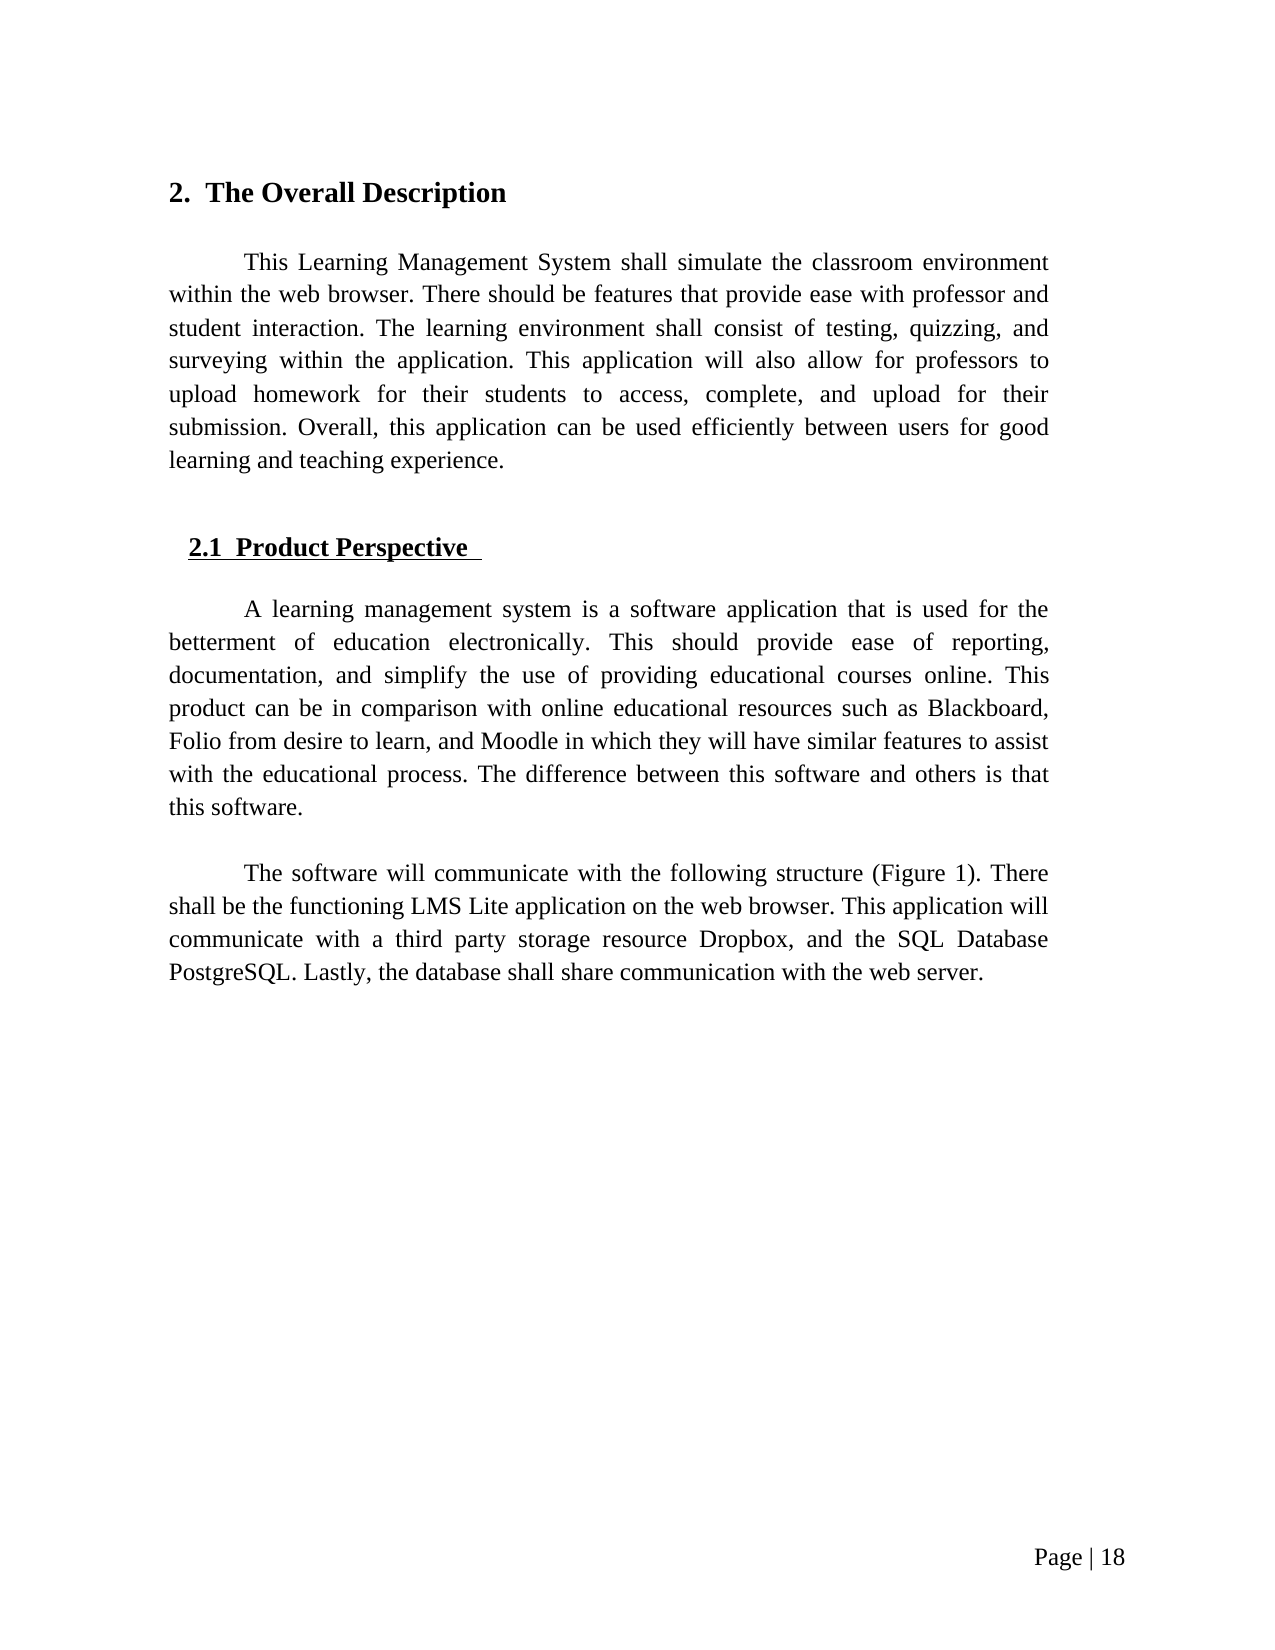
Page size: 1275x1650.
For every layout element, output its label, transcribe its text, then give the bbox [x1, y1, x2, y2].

subtitle 2.1 Product Perspective [188, 532, 1050, 563]
text This Learning Management System shall simulate the classroom environment within the web browser. There should be features that provide ease with professor and student interaction. The learning environment shall consist of testing, quizzing, and surveying within the application. This application will also allow for professors to upload homework for their students to access, complete, and upload for their submission. Overall, this application can be used efficiently between users for good learning and teaching experience. [169, 247, 1050, 473]
subtitle 2. The Overall Description [169, 175, 1050, 208]
text A learning management system is a software application that is used for the betterment of education electronically. This should provide ease of reporting, documentation, and simplify the use of providing educational courses online. This product can be in comparison with online educational resources such as Blackboard, Folio from desire to learn, and Moodle in which they will have similar features to assist with the educational process. The difference between this software and others is that this software. [169, 594, 1050, 821]
text The software will communicate with the following structure (Figure 1). There shall be the functioning LMS Lite application on the web browser. This application will communicate with a third party storage resource Dropbox, and the SQL Database PostgreSQL. Lastly, the database shall share communication with the web server. [169, 858, 1050, 986]
